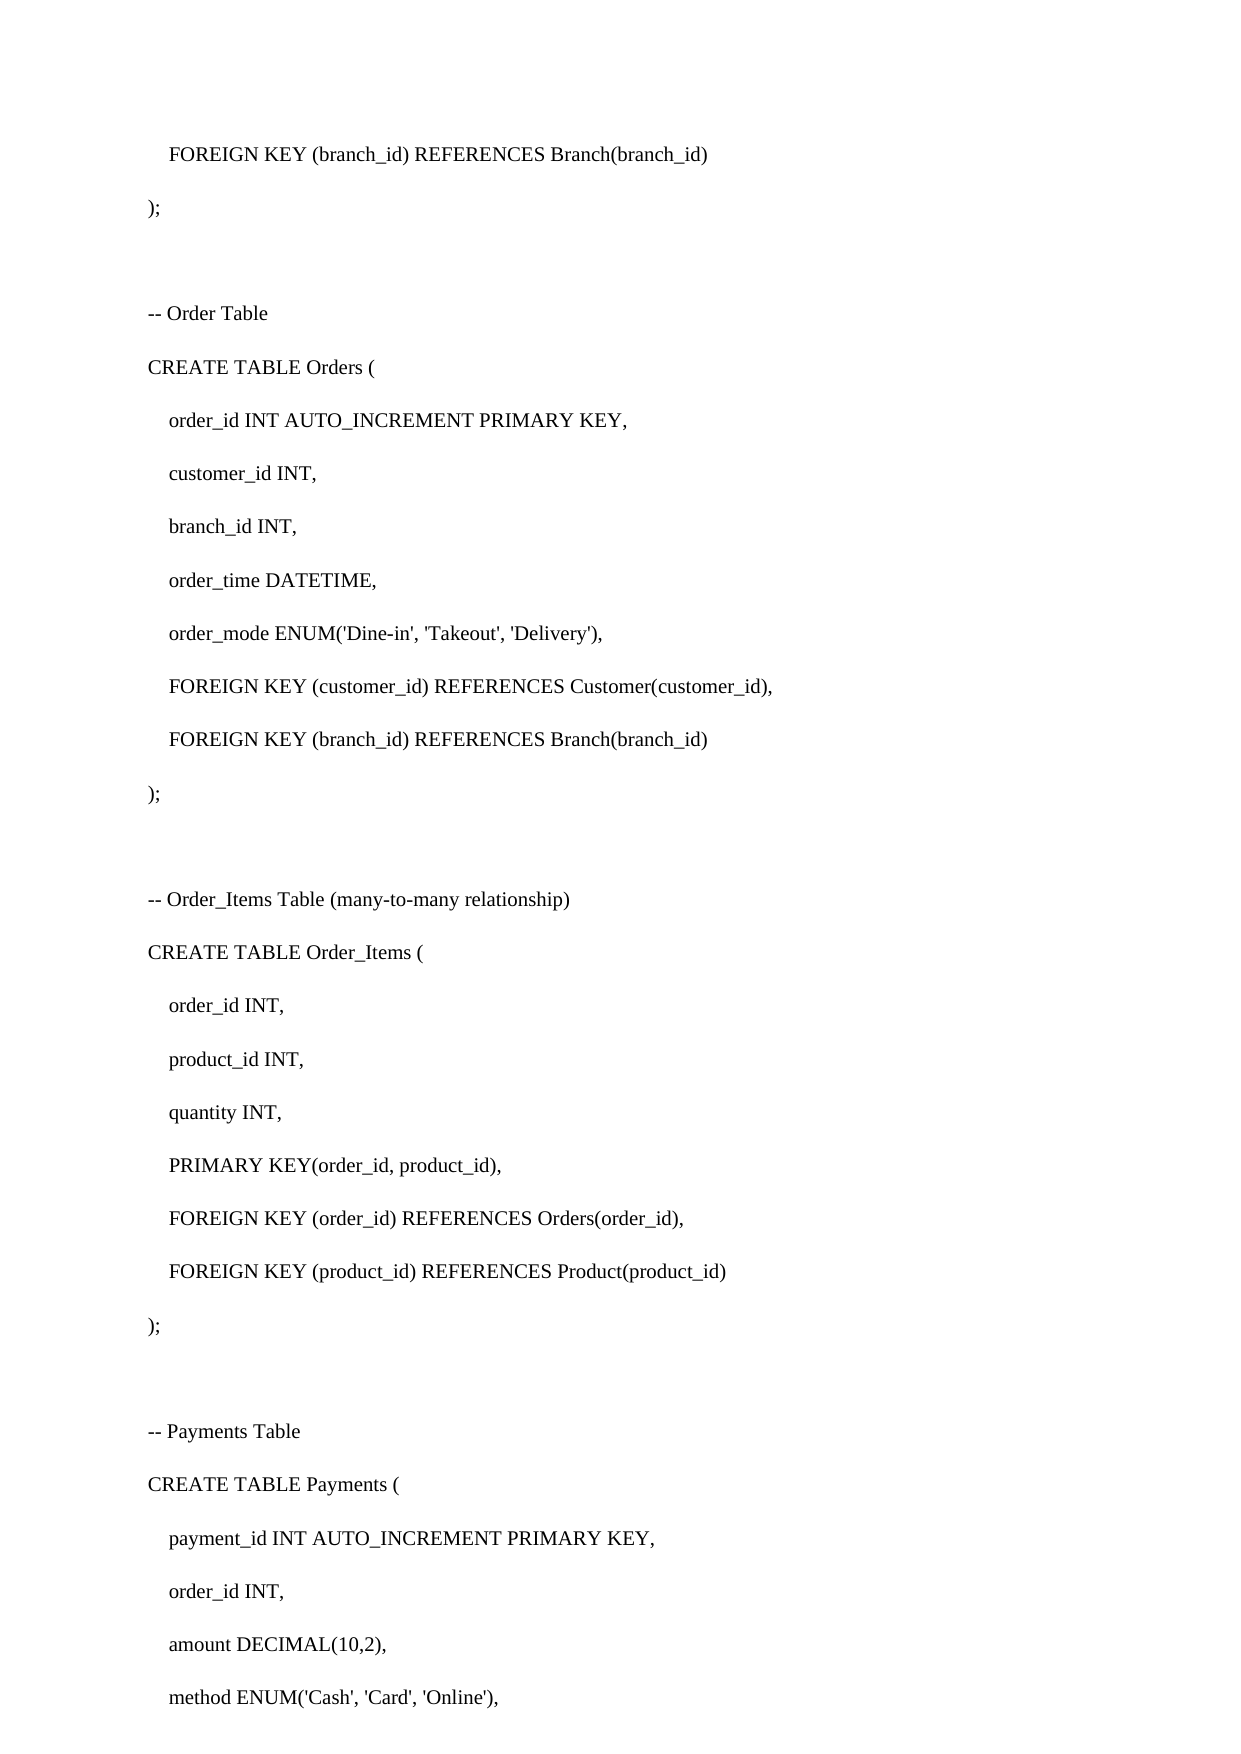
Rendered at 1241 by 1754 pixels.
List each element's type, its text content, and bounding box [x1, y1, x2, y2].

text ); [148, 195, 1093, 219]
text CREATE TABLE Orders ( [148, 354, 1093, 379]
text FOREIGN KEY (branch_id) REFERENCES Branch(branch_id) [148, 727, 1093, 751]
text order_mode ENUM('Dine-in', 'Takeout', 'Delivery'), [148, 621, 1093, 645]
text PRIMARY KEY(order_id, product_id), [148, 1153, 1093, 1177]
text CREATE TABLE Order_Items ( [148, 940, 1093, 964]
text ); [148, 780, 1093, 804]
text FOREIGN KEY (customer_id) REFERENCES Customer(customer_id), [148, 674, 1093, 698]
text customer_id INT, [148, 461, 1093, 485]
text FOREIGN KEY (product_id) REFERENCES Product(product_id) [148, 1259, 1093, 1283]
text order_id INT, [148, 1579, 1093, 1603]
text payment_id INT AUTO_INCREMENT PRIMARY KEY, [148, 1526, 1093, 1550]
text amount DECIMAL(10,2), [148, 1632, 1093, 1656]
text -- Order_Items Table (many-to-many relationship) [148, 887, 1093, 911]
text ); [148, 1313, 1093, 1337]
text FOREIGN KEY (order_id) REFERENCES Orders(order_id), [148, 1206, 1093, 1230]
text method ENUM('Cash', 'Card', 'Online'), [148, 1685, 1093, 1709]
text order_id INT, [148, 993, 1093, 1017]
text quantity INT, [148, 1100, 1093, 1124]
text -- Order Table [148, 301, 1093, 325]
text order_time DATETIME, [148, 567, 1093, 592]
text product_id INT, [148, 1047, 1093, 1071]
text branch_id INT, [148, 514, 1093, 538]
text order_id INT AUTO_INCREMENT PRIMARY KEY, [148, 408, 1093, 432]
text FOREIGN KEY (branch_id) REFERENCES Branch(branch_id) [148, 142, 1093, 166]
text CREATE TABLE Payments ( [148, 1472, 1093, 1496]
text -- Payments Table [148, 1419, 1093, 1443]
